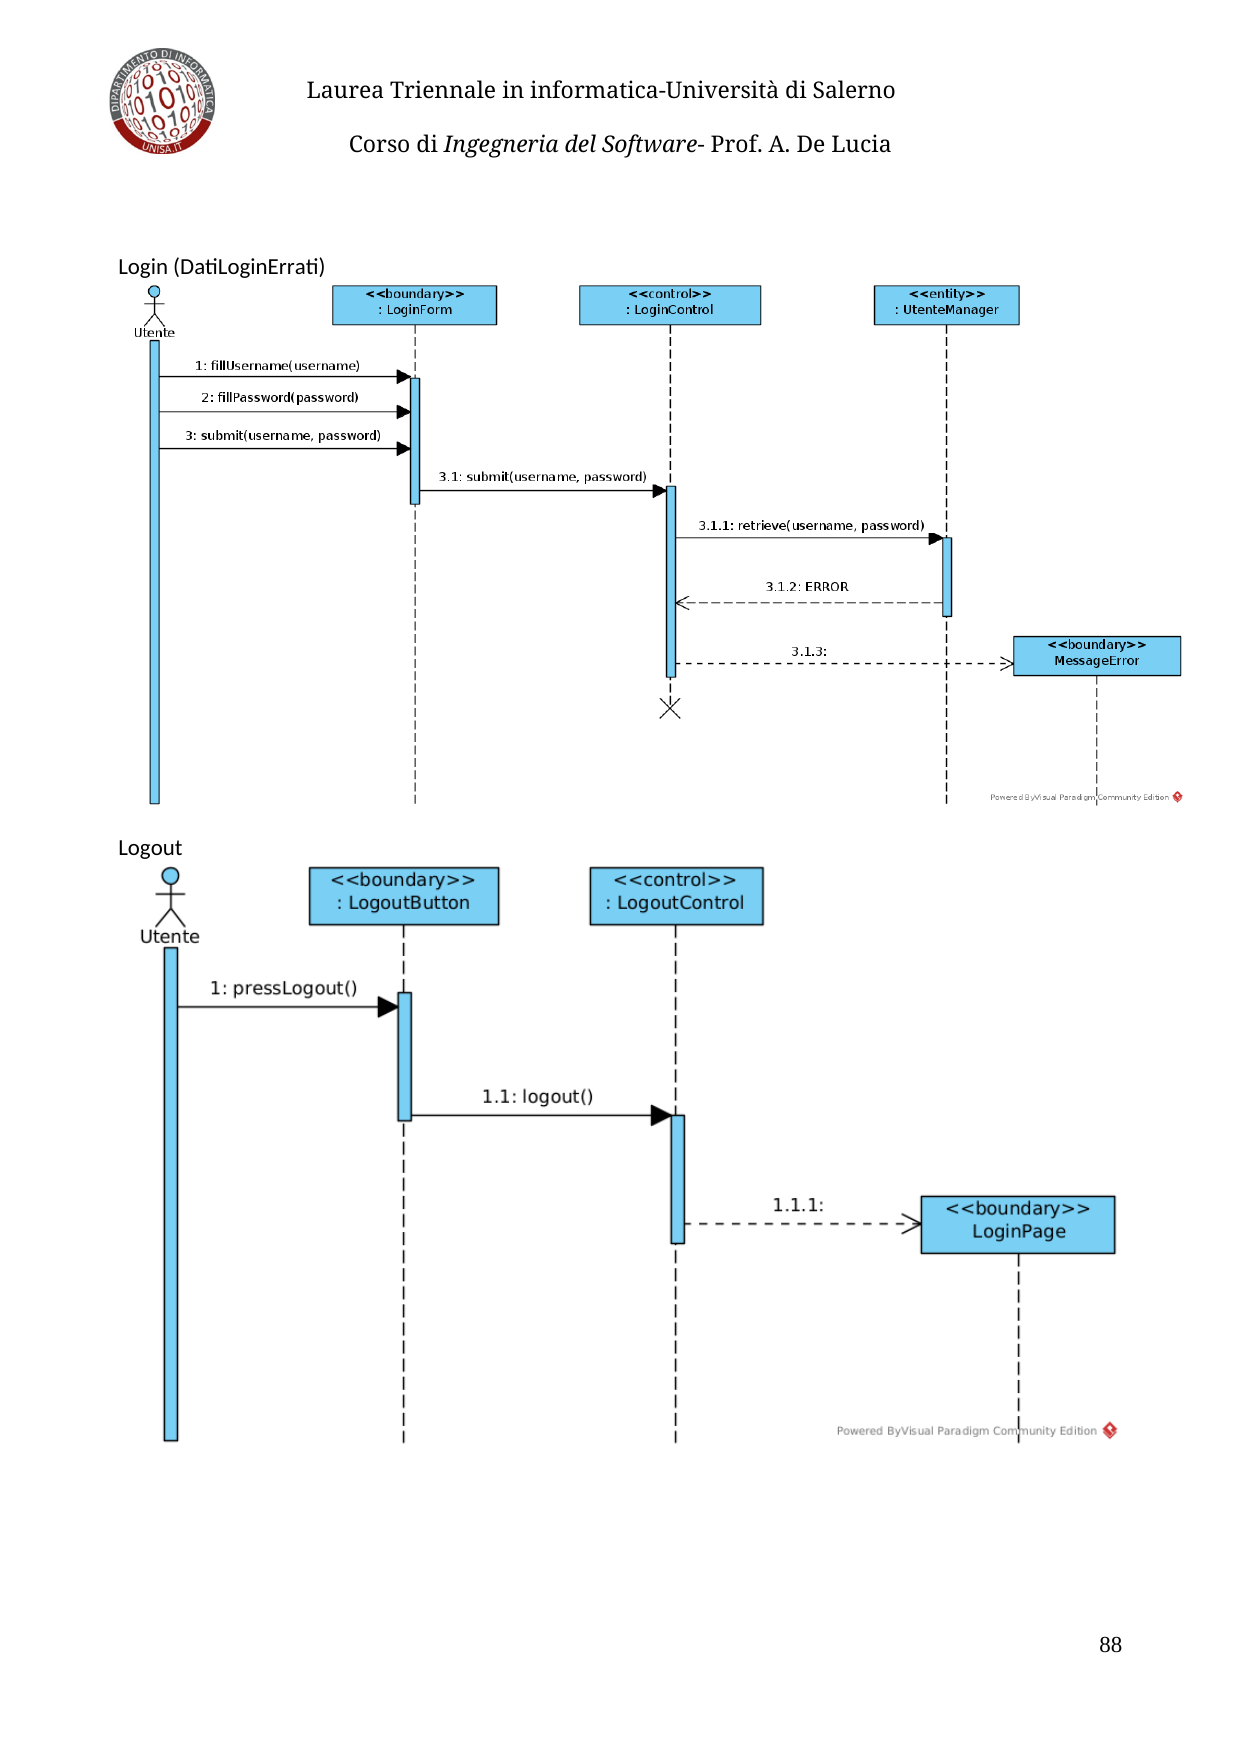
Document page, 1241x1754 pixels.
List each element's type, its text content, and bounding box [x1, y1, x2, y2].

picture [118, 283, 1186, 809]
subtitle Logout [118, 833, 1122, 861]
picture [118, 865, 1123, 1449]
subtitle Login (DatiLoginErrati) [118, 252, 1122, 280]
picture [109, 48, 215, 154]
